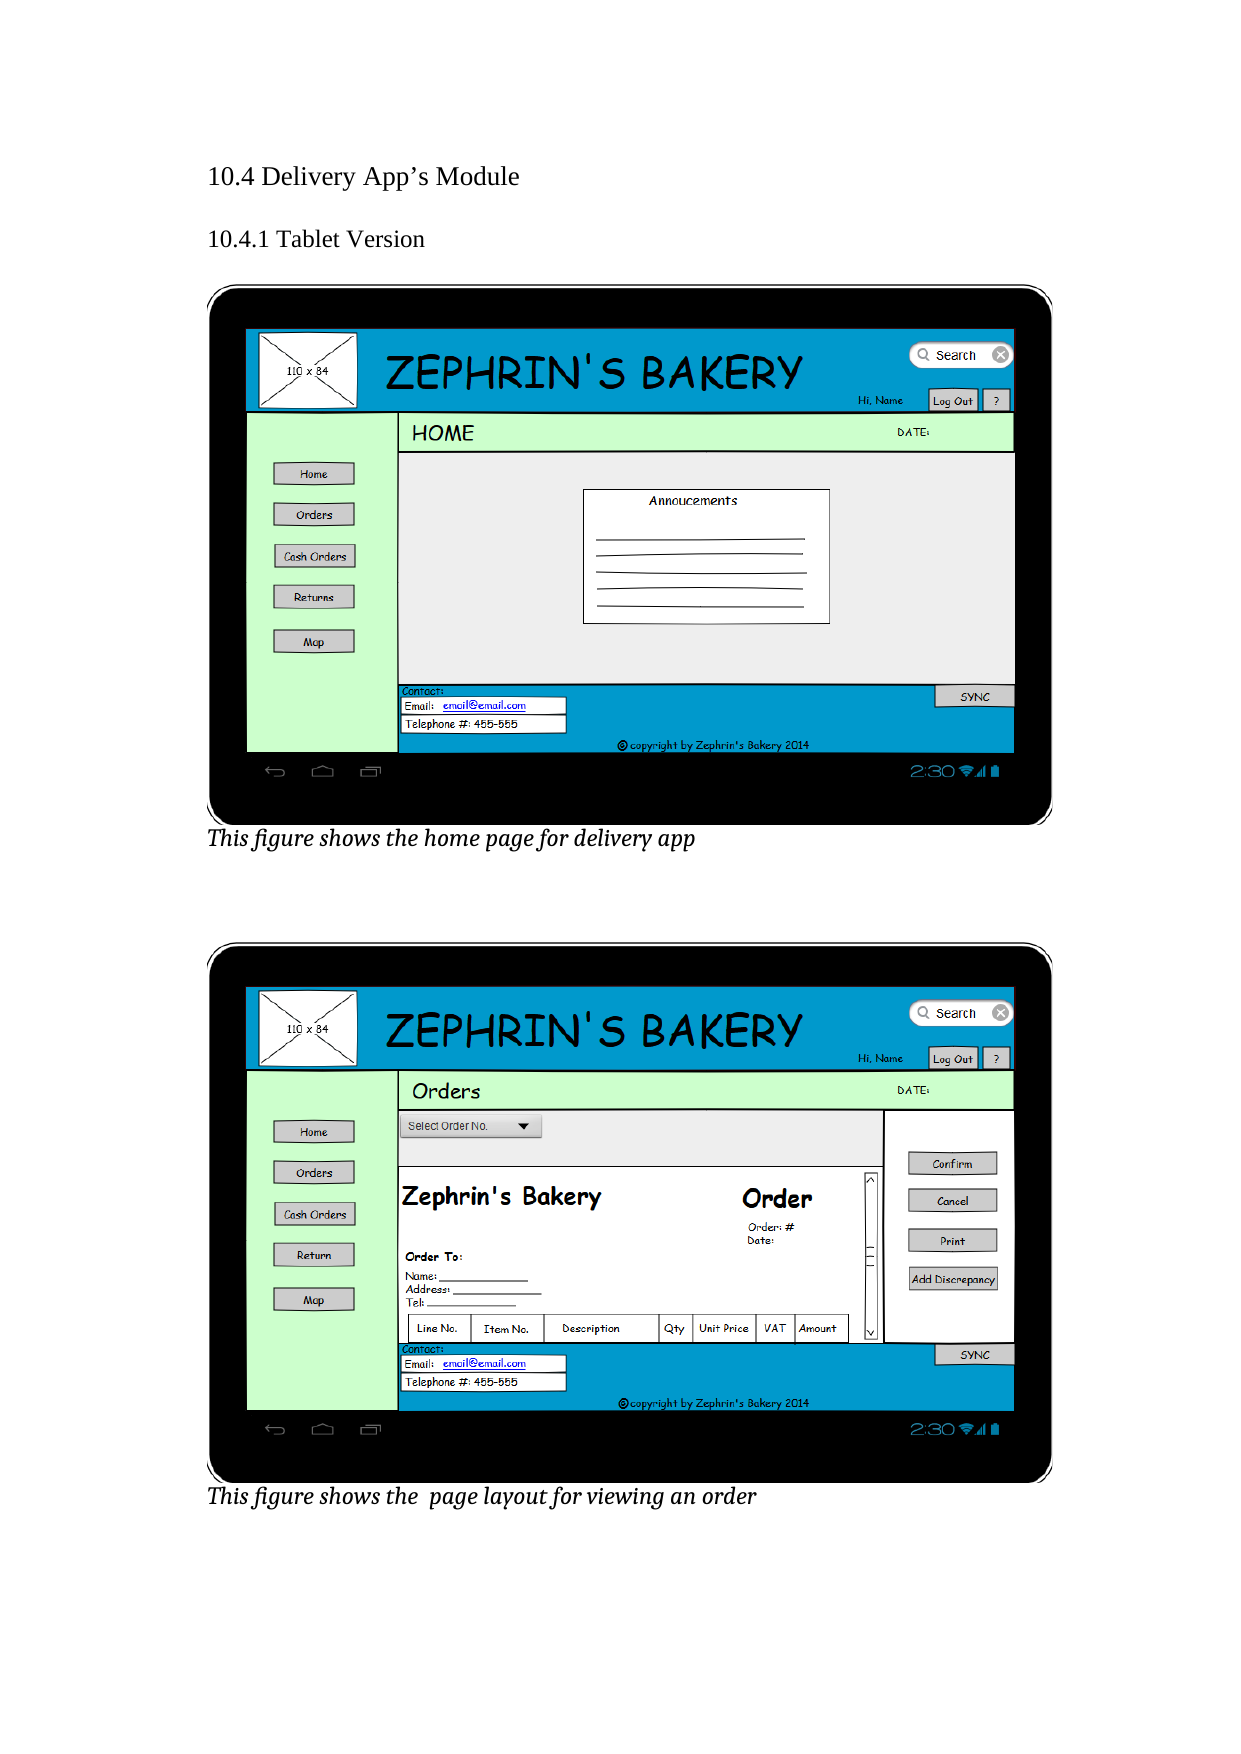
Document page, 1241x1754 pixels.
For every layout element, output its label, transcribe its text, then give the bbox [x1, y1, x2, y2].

text This figure shows the home page for delivery app [207, 825, 1053, 853]
picture [207, 281, 1053, 825]
subtitle 10.4 Delivery App’s Module [207, 160, 1053, 191]
subtitle 10.4.1 Tablet Version [207, 224, 1053, 253]
text This figure shows the page layout for viewing an order [207, 1483, 1053, 1511]
picture [207, 939, 1053, 1483]
